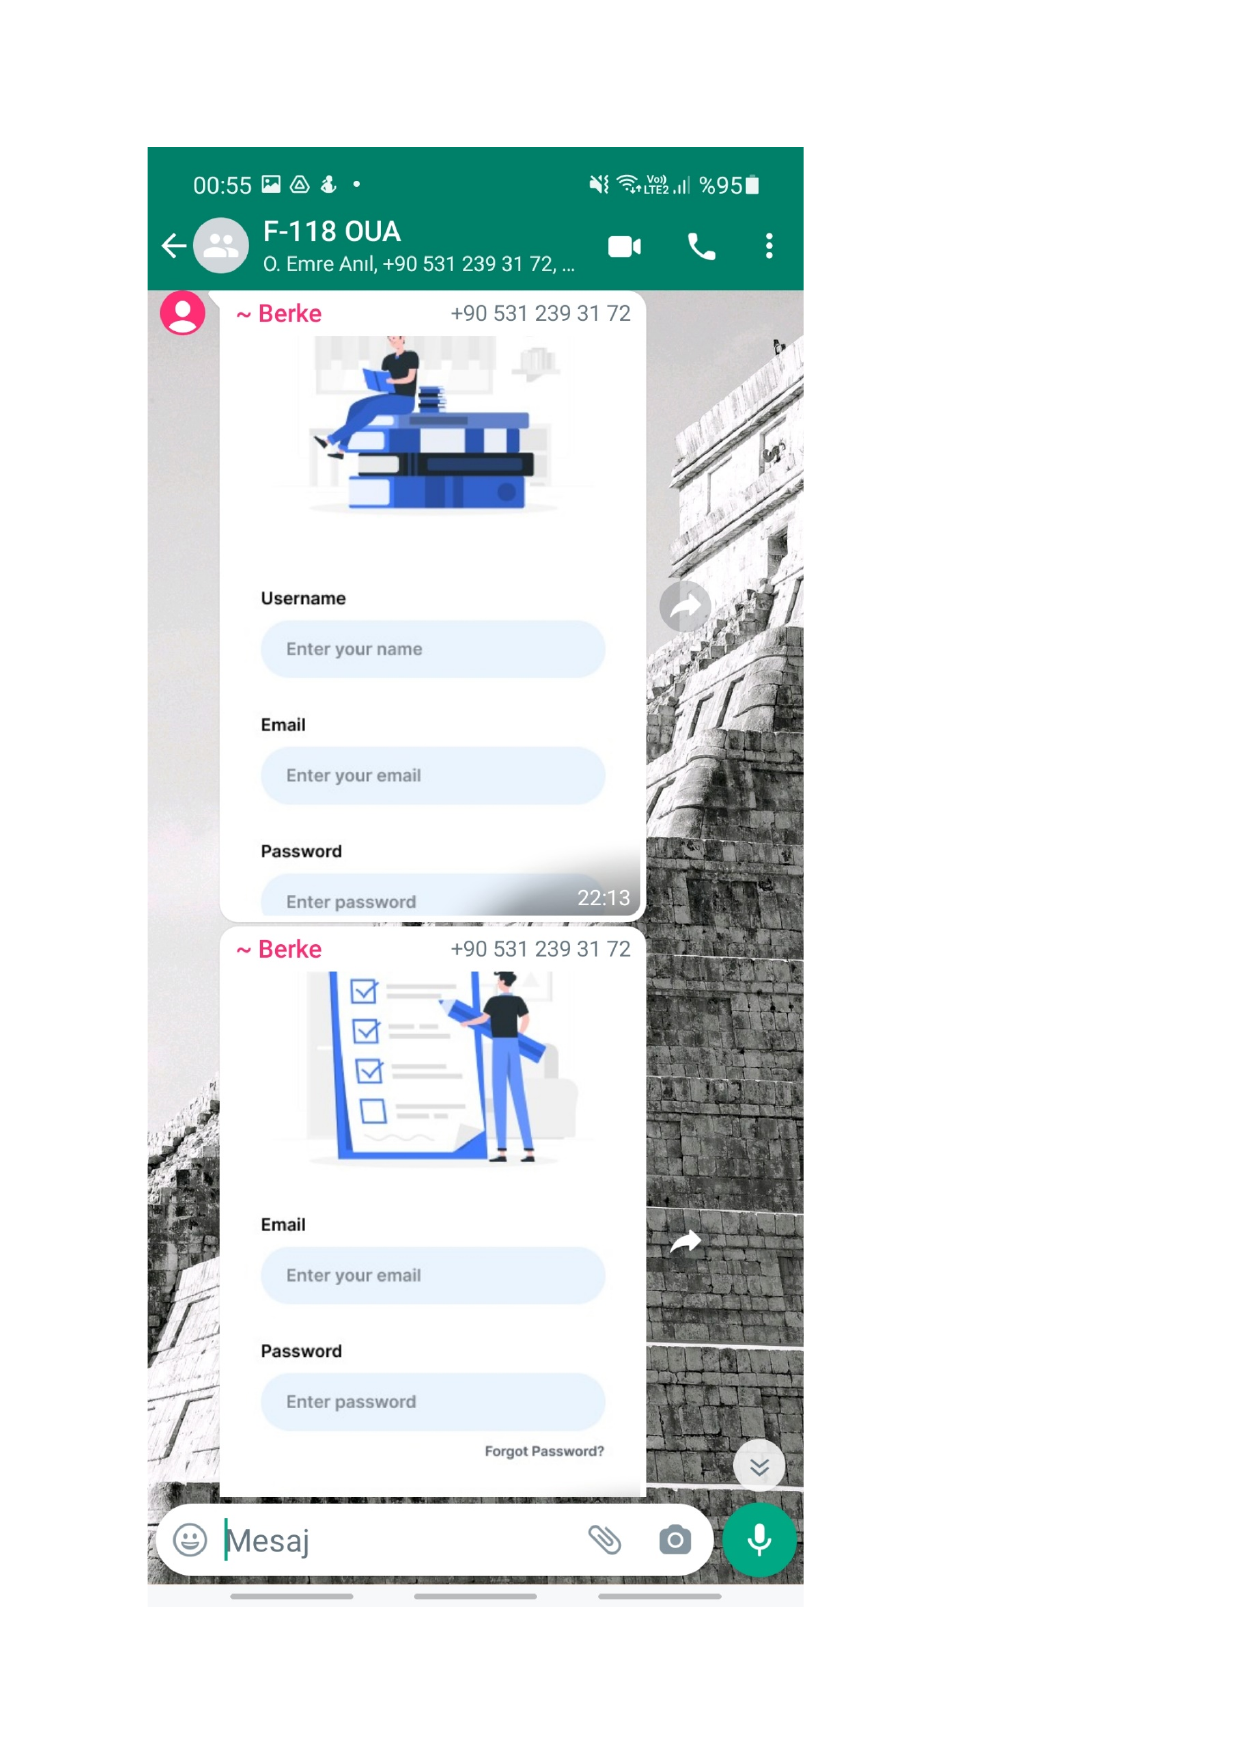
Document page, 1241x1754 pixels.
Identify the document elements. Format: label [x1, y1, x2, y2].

picture [147, 147, 804, 1607]
